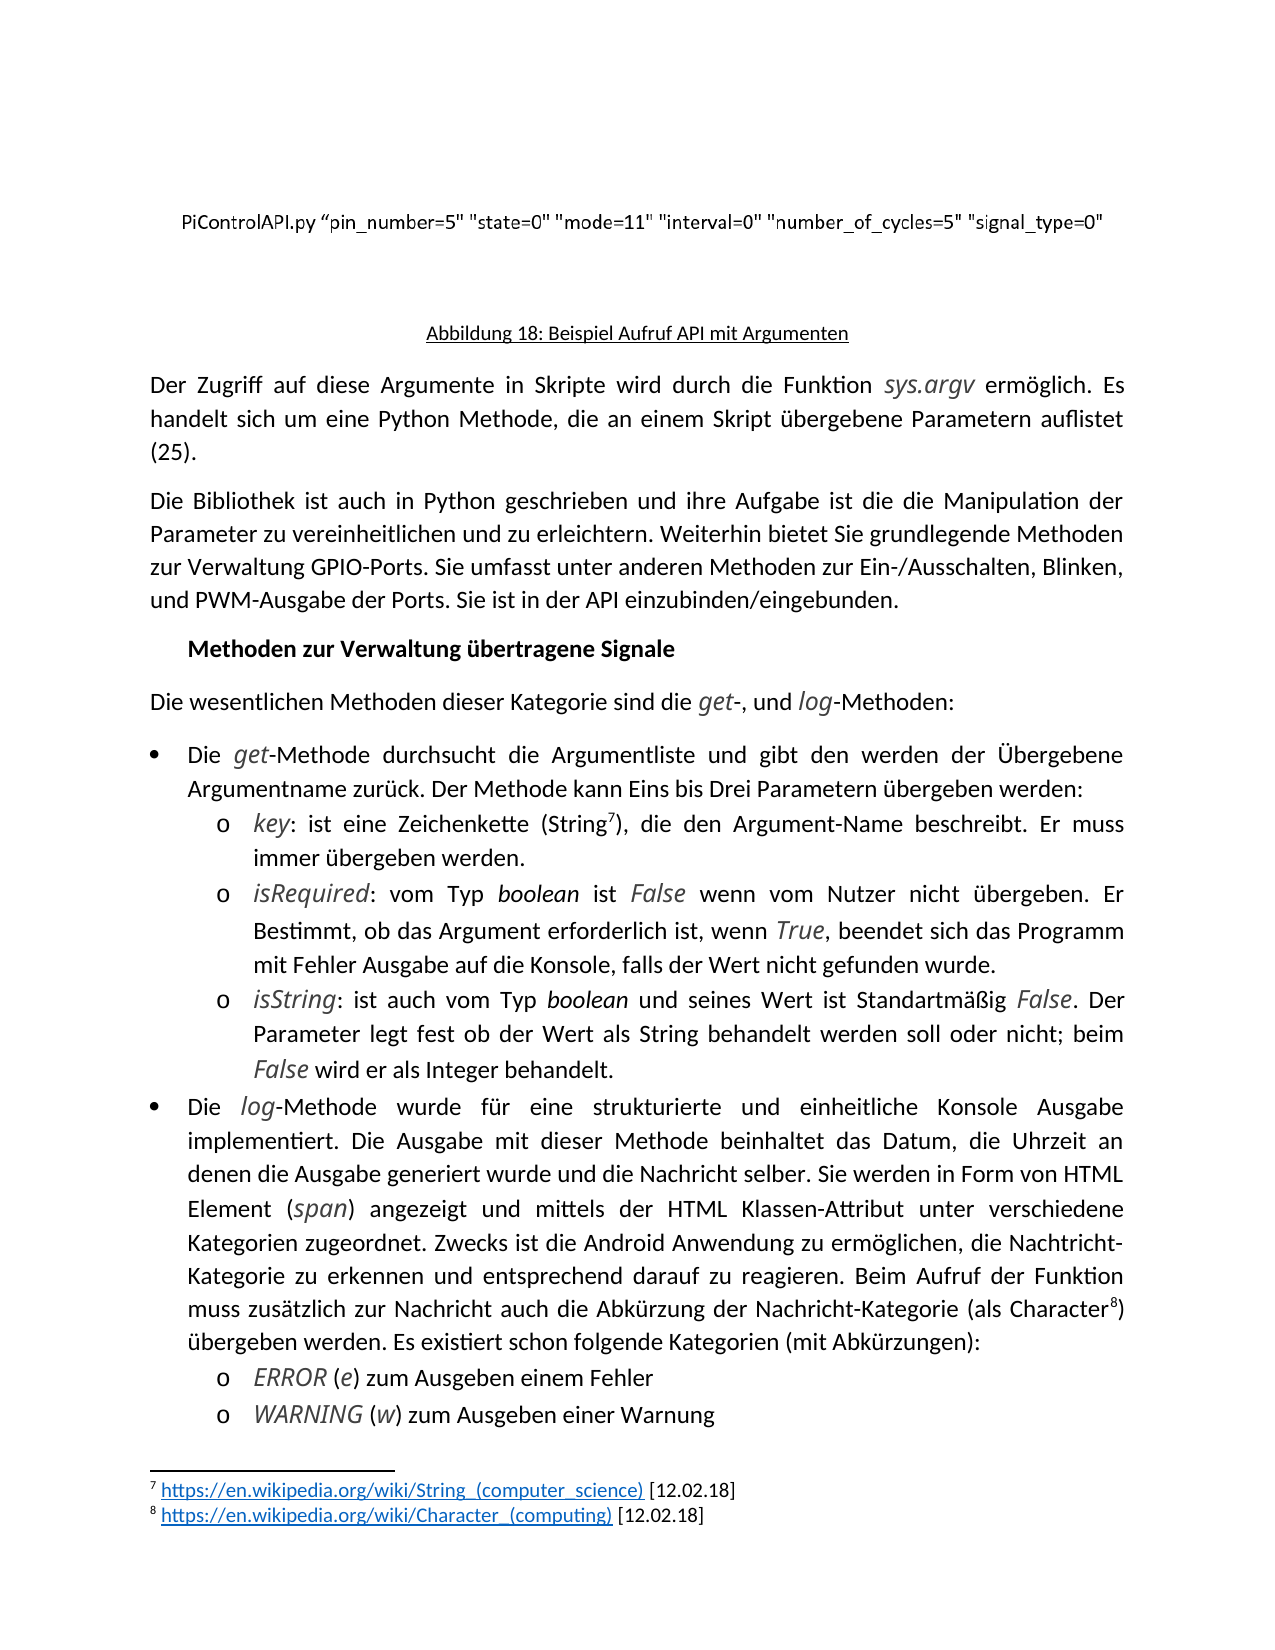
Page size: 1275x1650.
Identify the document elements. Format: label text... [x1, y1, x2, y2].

text Die wesentlichen Methoden dieser Kategorie sind die get-, und log-Methoden: [150, 683, 1125, 717]
list isString: ist auch vom Typ boolean und seines Wert ist Standartmäßig False. Der Parameter legt fest ob der Wert als String behandelt werden soll oder nicht; beim False wird er als Integer behandelt. [216, 982, 1125, 1086]
list WARNING (w) zum Ausgeben einer Warnung [216, 1396, 1125, 1431]
list isRequired: vom Typ boolean ist False wenn vom Nutzer nicht übergeben. Er Bestimmt, ob das Argument erforderlich ist, wenn True, beendet sich das Programm mit Fehler Ausgabe auf die Konsole, falls der Wert nicht gefunden wurde. [216, 876, 1125, 979]
list ERROR (e) zum Ausgeben einem Fehler [216, 1359, 1125, 1393]
list Die log-Methode wurde für eine strukturierte und einheitliche Konsole Ausgabe implementiert. Die Ausgabe mit dieser Methode beinhaltet das Datum, die Uhrzeit an denen die Ausgabe generiert wurde und die Nachricht selber. Sie werden in Form von HTML Element (span) angezeigt und mittels der HTML Klassen-Attribut unter verschiedene Kategorien zugeordnet. Zwecks ist die Android Anwendung zu ermöglichen, die Nachtricht-Kategorie zu erkennen und entsprechend darauf zu reagieren. Beim Aufruf der Funktion muss zusätzlich zur Nachricht auch die Abkürzung der Nachricht-Kategorie (als Character) übergeben werden. Es existiert schon folgende Kategorien (mit Abkürzungen): [150, 1088, 1125, 1357]
list Methoden zur Verwaltung übertragene Signale [187, 633, 1125, 664]
text Die Bibliothek ist auch in Python geschrieben und ihre Aufgabe ist die die Manipulation der Parameter zu vereinheitlichen und zu erleichtern. Weiterhin bietet Sie grundlegende Methoden zur Verwaltung GPIO-Ports. Sie umfasst unter anderen Methoden zur Ein-/Ausschalten, Blinken, und PWM-Ausgabe der Ports. Sie ist in der API einzubinden/eingebunden. [150, 485, 1125, 614]
picture [150, 150, 1125, 301]
text Der Zugriff auf diese Argumente in Skripte wird durch die Funktion sys.argv ermöglich. Es handelt sich um eine Python Methode, die an einem Skript übergebene Parametern auflistet. [150, 366, 1125, 466]
text Abbildung 18: Beispiel Aufruf API mit Argumenten [150, 320, 1125, 345]
list key: ist eine Zeichenkette (String), die den Argument-Name beschreibt. Er muss immer übergeben werden. [216, 806, 1125, 873]
list Die get-Methode durchsucht die Argumentliste und gibt den werden der Übergebene Argumentname zurück. Der Methode kann Eins bis Drei Parametern übergeben werden: [150, 737, 1125, 803]
